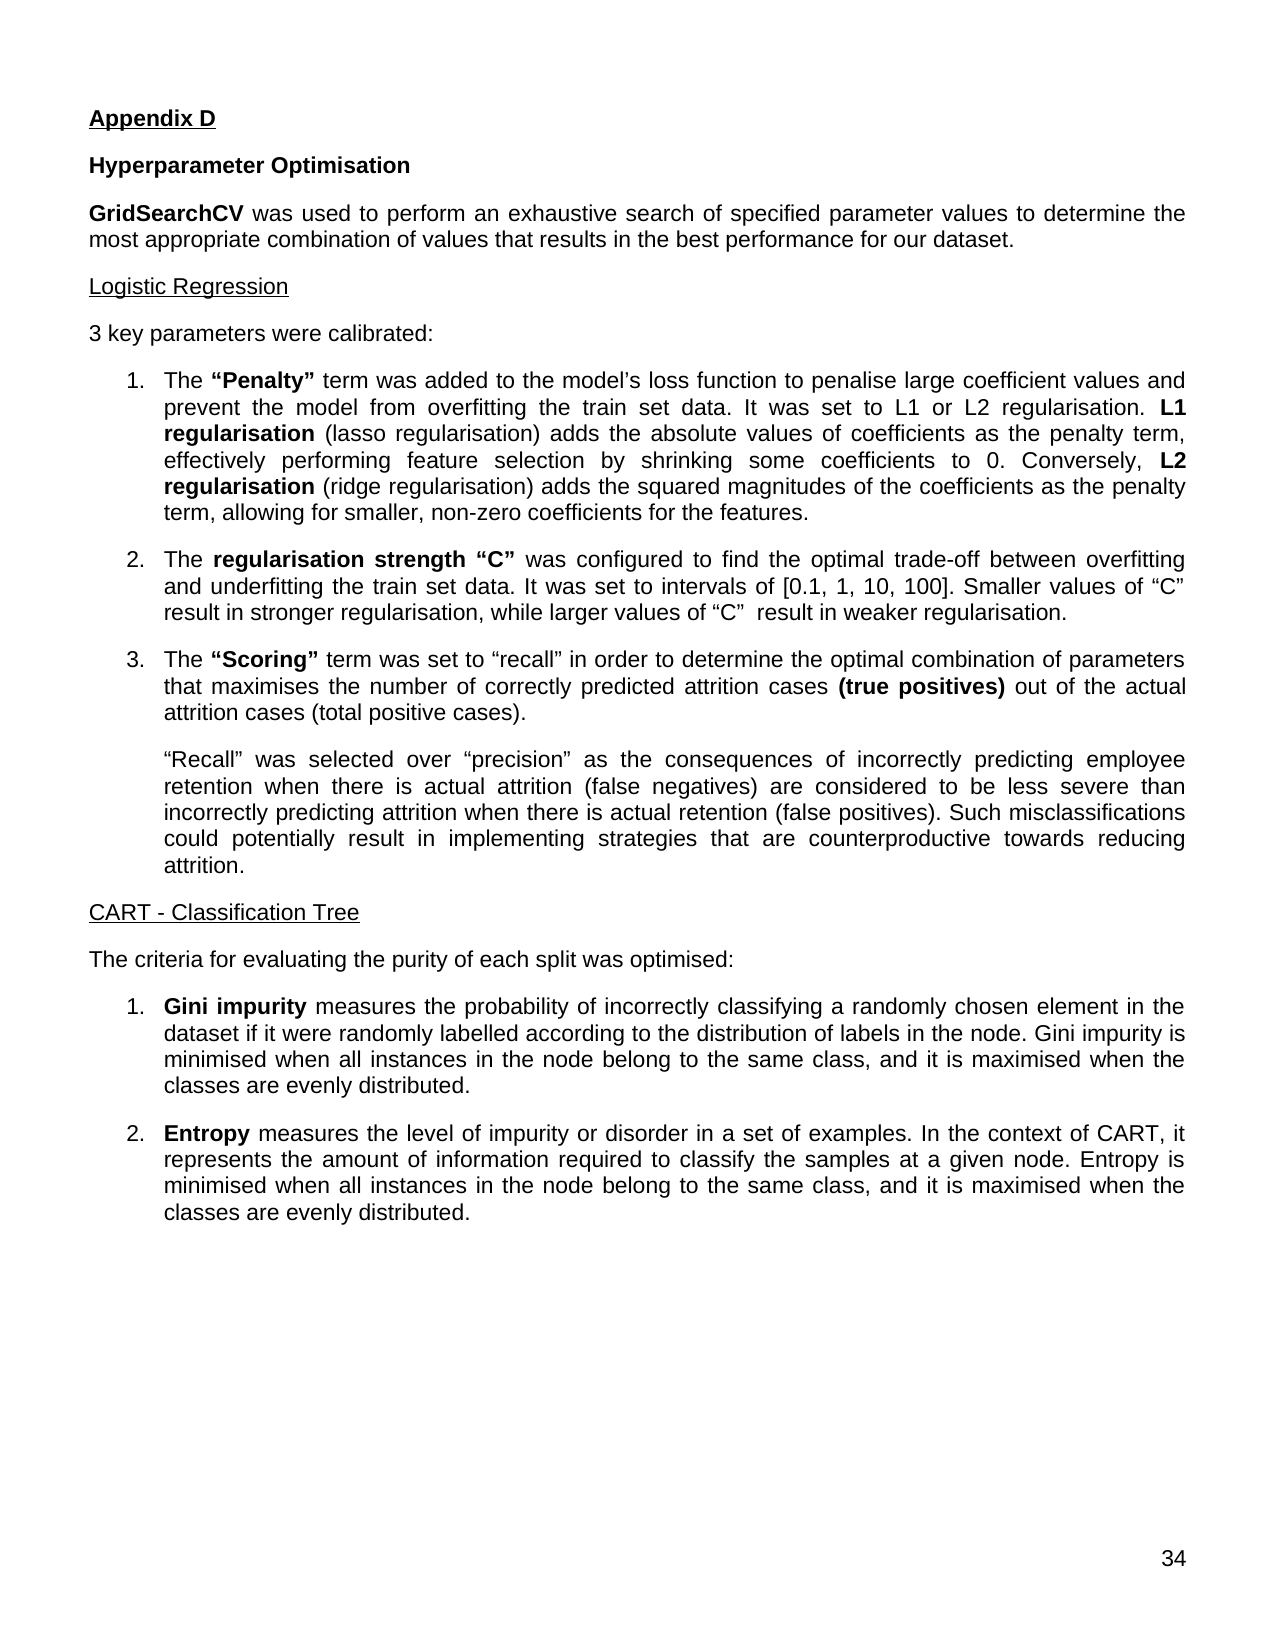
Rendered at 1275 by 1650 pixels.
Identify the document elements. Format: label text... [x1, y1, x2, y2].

list Gini impurity measures the probability of incorrectly classifying a randomly chosen element in the dataset if it were randomly labelled according to the distribution of labels in the node. Gini impurity is minimised when all instances in the node belong to the same class, and it is maximised when the classes are evenly distributed. [126, 993, 1186, 1099]
text The criteria for evaluating the purity of each split was optimised: [88, 946, 1186, 972]
text 3 key parameters were calibrated: [88, 320, 1186, 347]
text Hyperparameter Optimisation [88, 152, 1186, 179]
text Appendix D [88, 105, 1186, 132]
text CART - Classification Tree [88, 899, 1186, 925]
list The “Scoring” term was set to “recall” in order to determine the optimal combination of parameters that maximises the number of correctly predicted attrition cases (true positives) out of the actual attrition cases (total positive cases). [126, 646, 1186, 725]
list Entropy measures the level of impurity or disorder in a set of examples. In the context of CART, it represents the amount of information required to classify the samples at a given node. Entropy is minimised when all instances in the node belong to the same class, and it is maximised when the classes are evenly distributed. [126, 1119, 1186, 1225]
list The regularisation strength “C” was configured to find the optimal trade-off between overfitting and underfitting the train set data. It was set to intervals of [0.1, 1, 10, 100]. Smaller values of “C” result in stronger regularisation, while larger values of “C” result in weaker regularisation. [126, 546, 1186, 626]
text Logistic Regression [88, 273, 1186, 299]
text GridSearchCV was used to perform an exhaustive search of specified parameter values to determine the most appropriate combination of values that results in the best performance for our dataset. [88, 199, 1186, 252]
text “Recall” was selected over “precision” as the consequences of incorrectly predicting employee retention when there is actual attrition (false negatives) are considered to be less severe than incorrectly predicting attrition when there is actual retention (false positives). Such misclassifications could potentially result in implementing strategies that are counterproductive towards reducing attrition. [163, 746, 1186, 878]
list The “Penalty” term was added to the model’s loss function to penalise large coefficient values and prevent the model from overfitting the train set data. It was set to L1 or L2 regularisation. L1 regularisation (lasso regularisation) adds the absolute values of coefficients as the penalty term, effectively performing feature selection by shrinking some coefficients to 0. Conversely, L2 regularisation (ridge regularisation) adds the squared magnitudes of the coefficients as the penalty term, allowing for smaller, non-zero coefficients for the features. [126, 367, 1186, 526]
